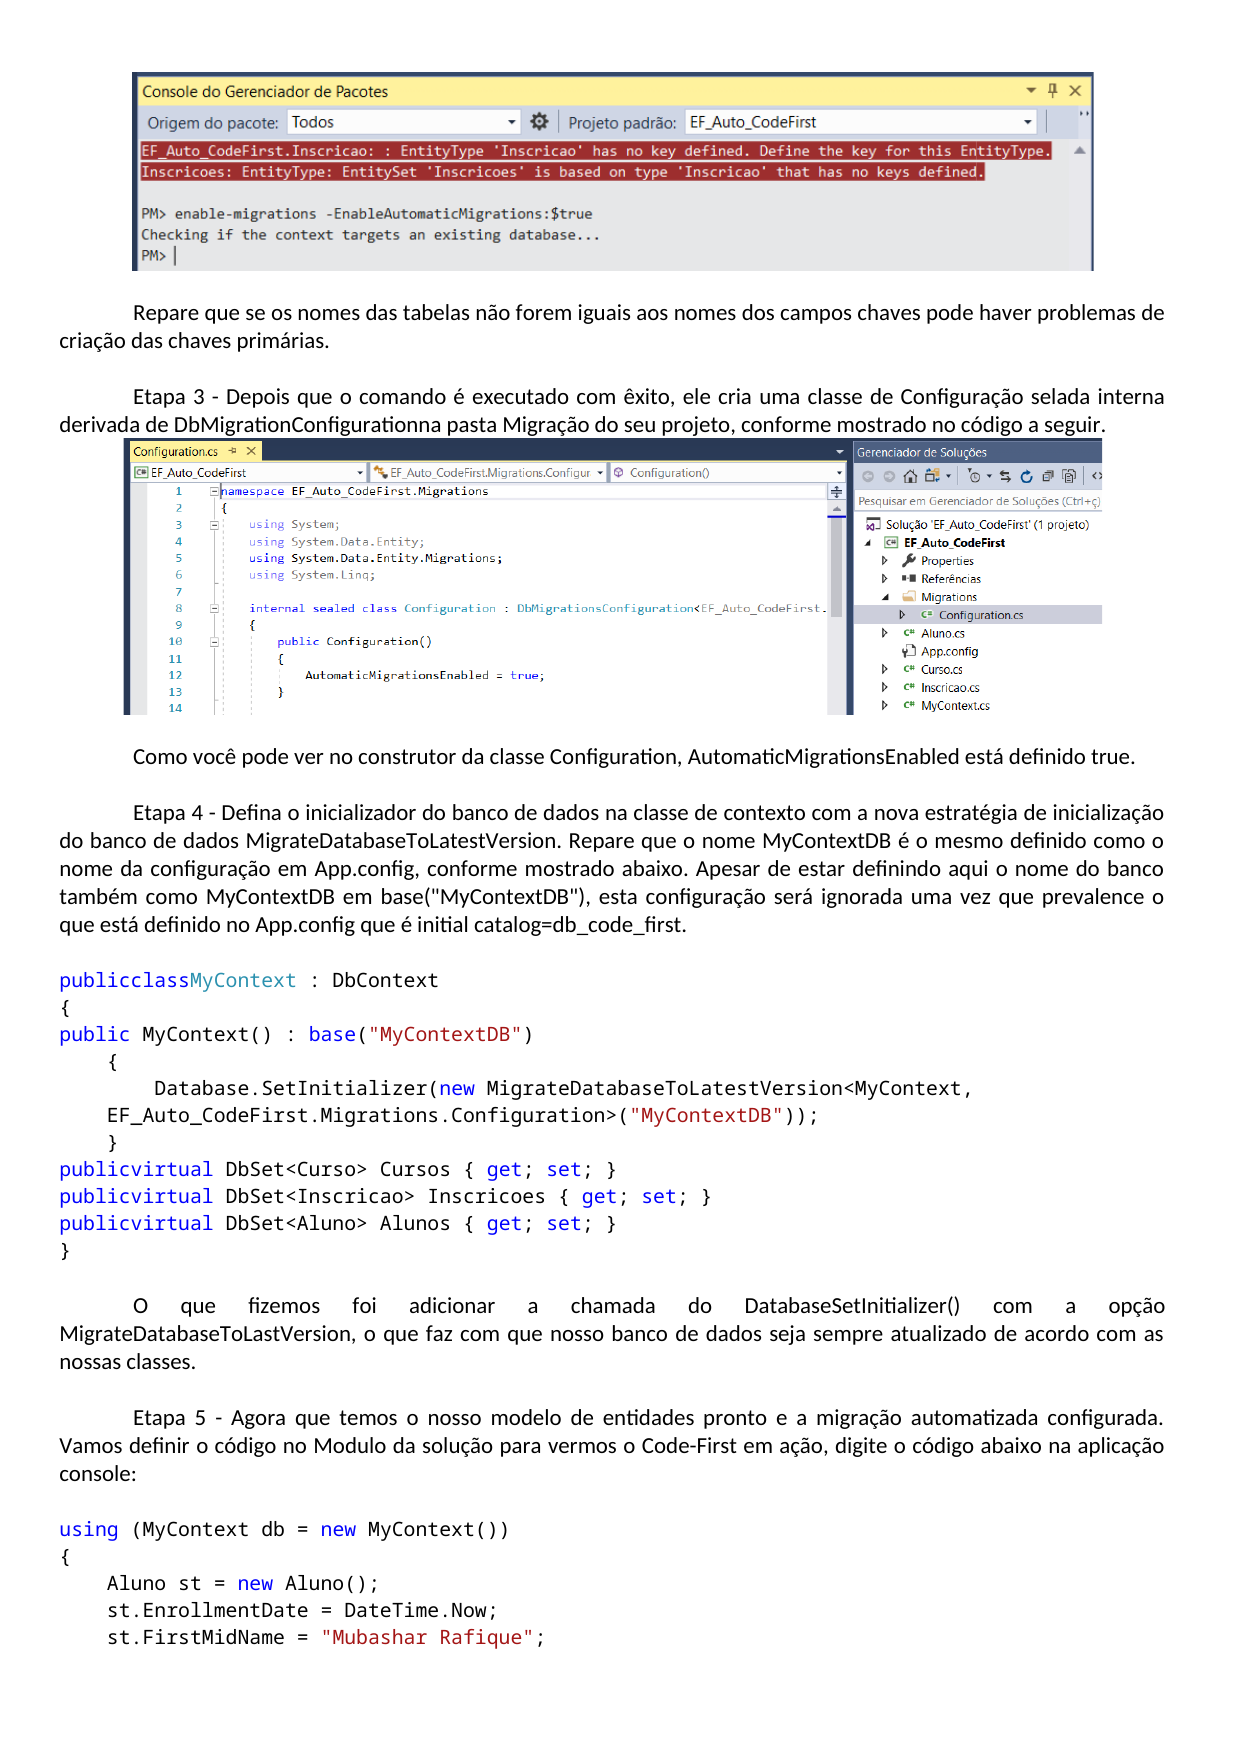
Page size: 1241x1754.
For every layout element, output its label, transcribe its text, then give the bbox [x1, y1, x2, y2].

text Database.SetInitializer(new MigrateDatabaseToLatestVersion<MyContext, [59, 1074, 1167, 1101]
text Como você pode ver no construtor da classe Configuration, AutomaticMigrationsEnabled está definido true. [59, 742, 1167, 770]
text using (MyContext db = new MyContext()) [59, 1516, 1167, 1542]
text publicvirtual DbSet<Inscricao> Inscricoes { get; set; } [59, 1182, 1167, 1209]
text Etapa 4 - Defina o inicializador do banco de dados na classe de contexto com a nova estratégia de inicialização do banco de dados MigrateDatabaseToLatestVersion. Repare que o nome MyContextDB é o mesmo definido como o nome da configuração em App.config, conforme mostrado abaixo. Apesar de estar definindo aqui o nome do banco também como MyContextDB em base("MyContextDB"), esta configuração será ignorada uma vez que prevalence o que está definido no App.config que é initial catalog=db_code_first. [59, 798, 1167, 938]
text publicvirtual DbSet<Curso> Cursos { get; set; } [59, 1155, 1167, 1182]
picture [132, 72, 1094, 271]
text st.FirstMidName = "Mubashar Rafique"; [59, 1623, 1167, 1650]
text public MyContext() : base("MyContextDB") [59, 1021, 1167, 1047]
text } [59, 1236, 1167, 1263]
text O que fizemos foi adicionar a chamada do DatabaseSetInitializer() com a opção MigrateDatabaseToLastVersion, o que faz com que nosso banco de dados seja sempre atualizado de acordo com as nossas classes. [59, 1291, 1167, 1375]
text Etapa 5 - Agora que temos o nosso modelo de entidades pronto e a migração automatizada configurada. Vamos definir o código no Modulo da solução para vermos o Code-First em ação, digite o código abaixo na aplicação console: [59, 1403, 1167, 1487]
text { [59, 993, 1167, 1021]
text publicclassMyContext : DbContext [59, 967, 1167, 993]
picture [123, 438, 1103, 715]
text Etapa 3 - Depois que o comando é executado com êxito, ele cria uma classe de Configuração selada interna derivada de DbMigrationConfigurationna pasta Migração do seu projeto, conforme mostrado no código a seguir. [59, 382, 1167, 438]
text } [59, 1128, 1167, 1155]
text EF_Auto_CodeFirst.Migrations.Configuration>("MyContextDB")); [59, 1101, 1167, 1128]
text { [59, 1542, 1167, 1569]
text Aluno st = new Aluno(); [59, 1569, 1167, 1596]
text st.EnrollmentDate = DateTime.Now; [59, 1596, 1167, 1623]
text { [59, 1047, 1167, 1074]
text Repare que se os nomes das tabelas não forem iguais aos nomes dos campos chaves pode haver problemas de criação das chaves primárias. [59, 298, 1167, 354]
text publicvirtual DbSet<Aluno> Alunos { get; set; } [59, 1209, 1167, 1236]
